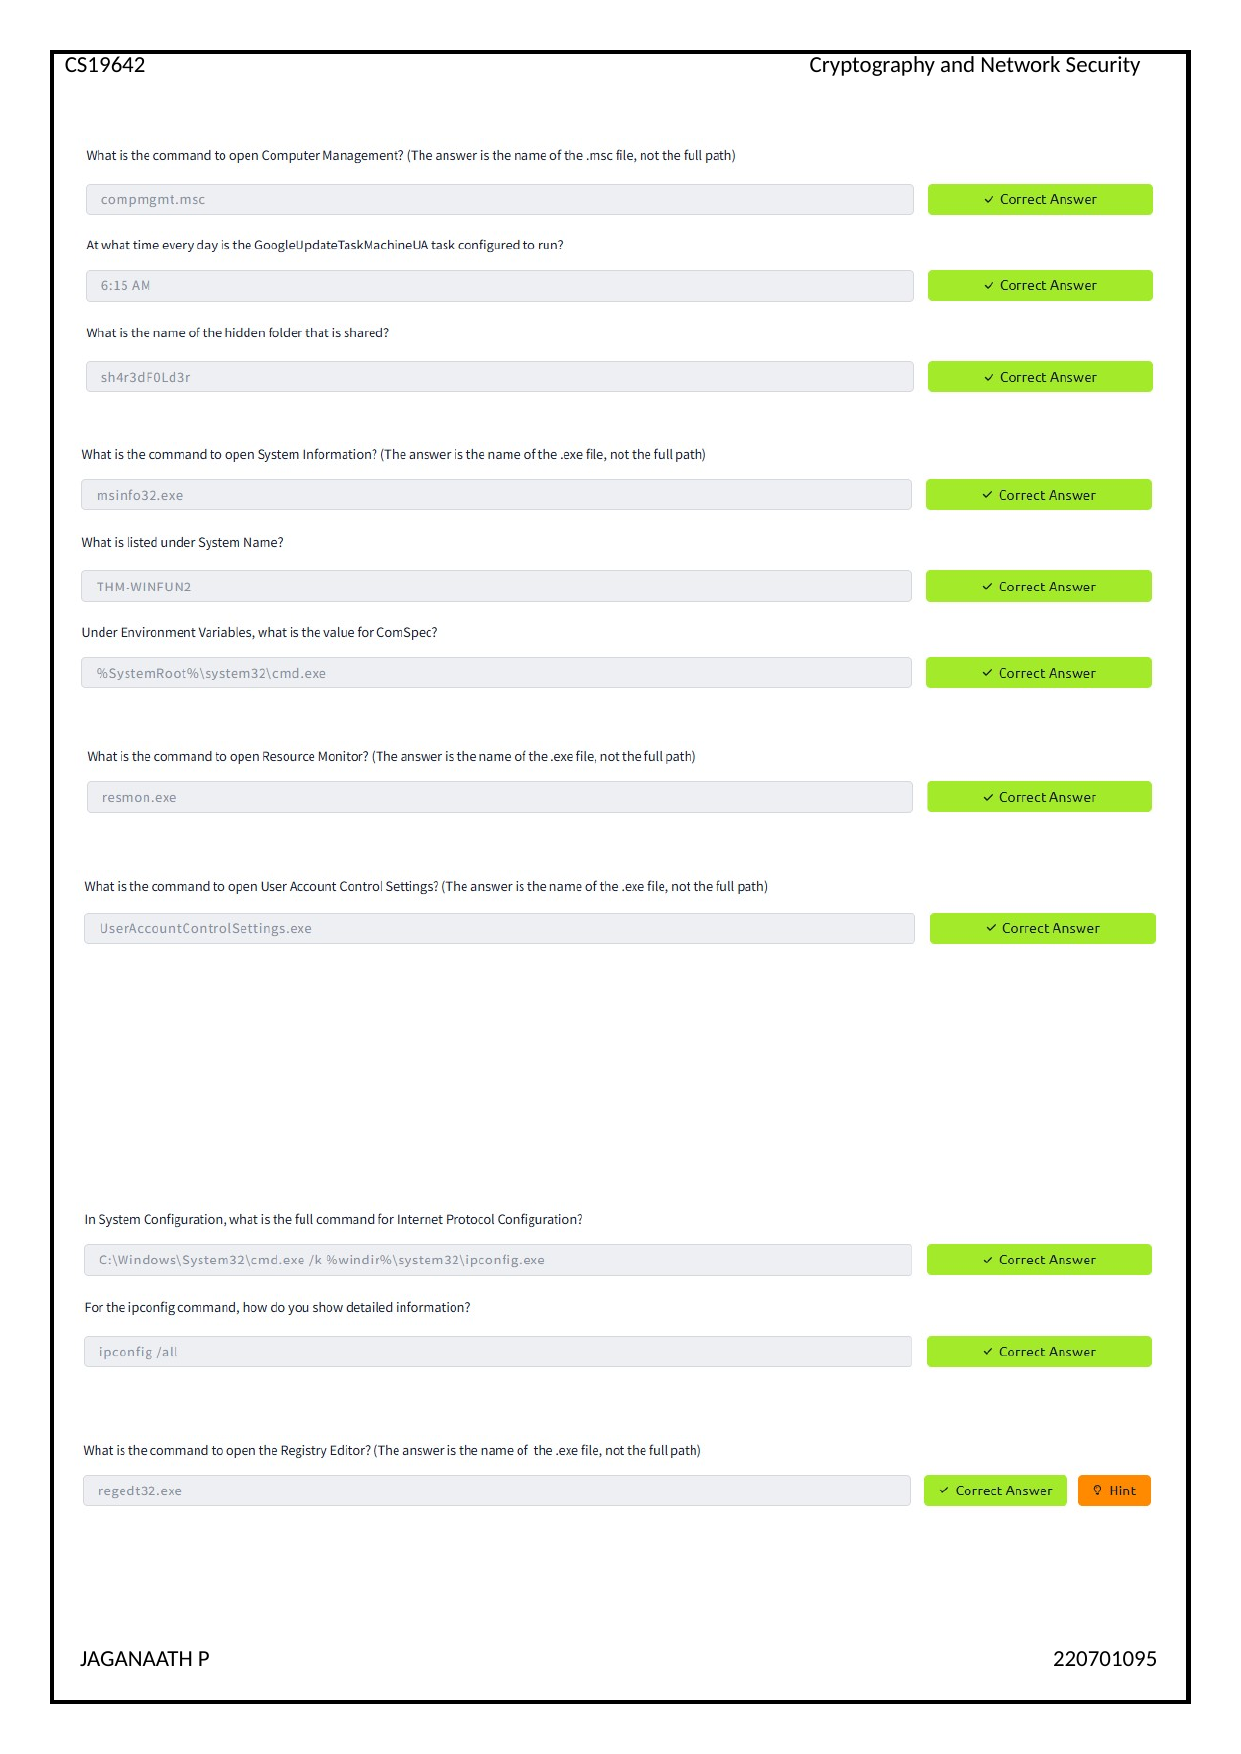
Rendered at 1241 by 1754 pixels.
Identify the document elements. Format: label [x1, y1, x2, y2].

picture [74, 138, 1165, 414]
picture [74, 870, 1165, 962]
picture [74, 741, 1165, 834]
picture [74, 442, 1165, 708]
picture [74, 1202, 1165, 1387]
picture [74, 1435, 1165, 1518]
